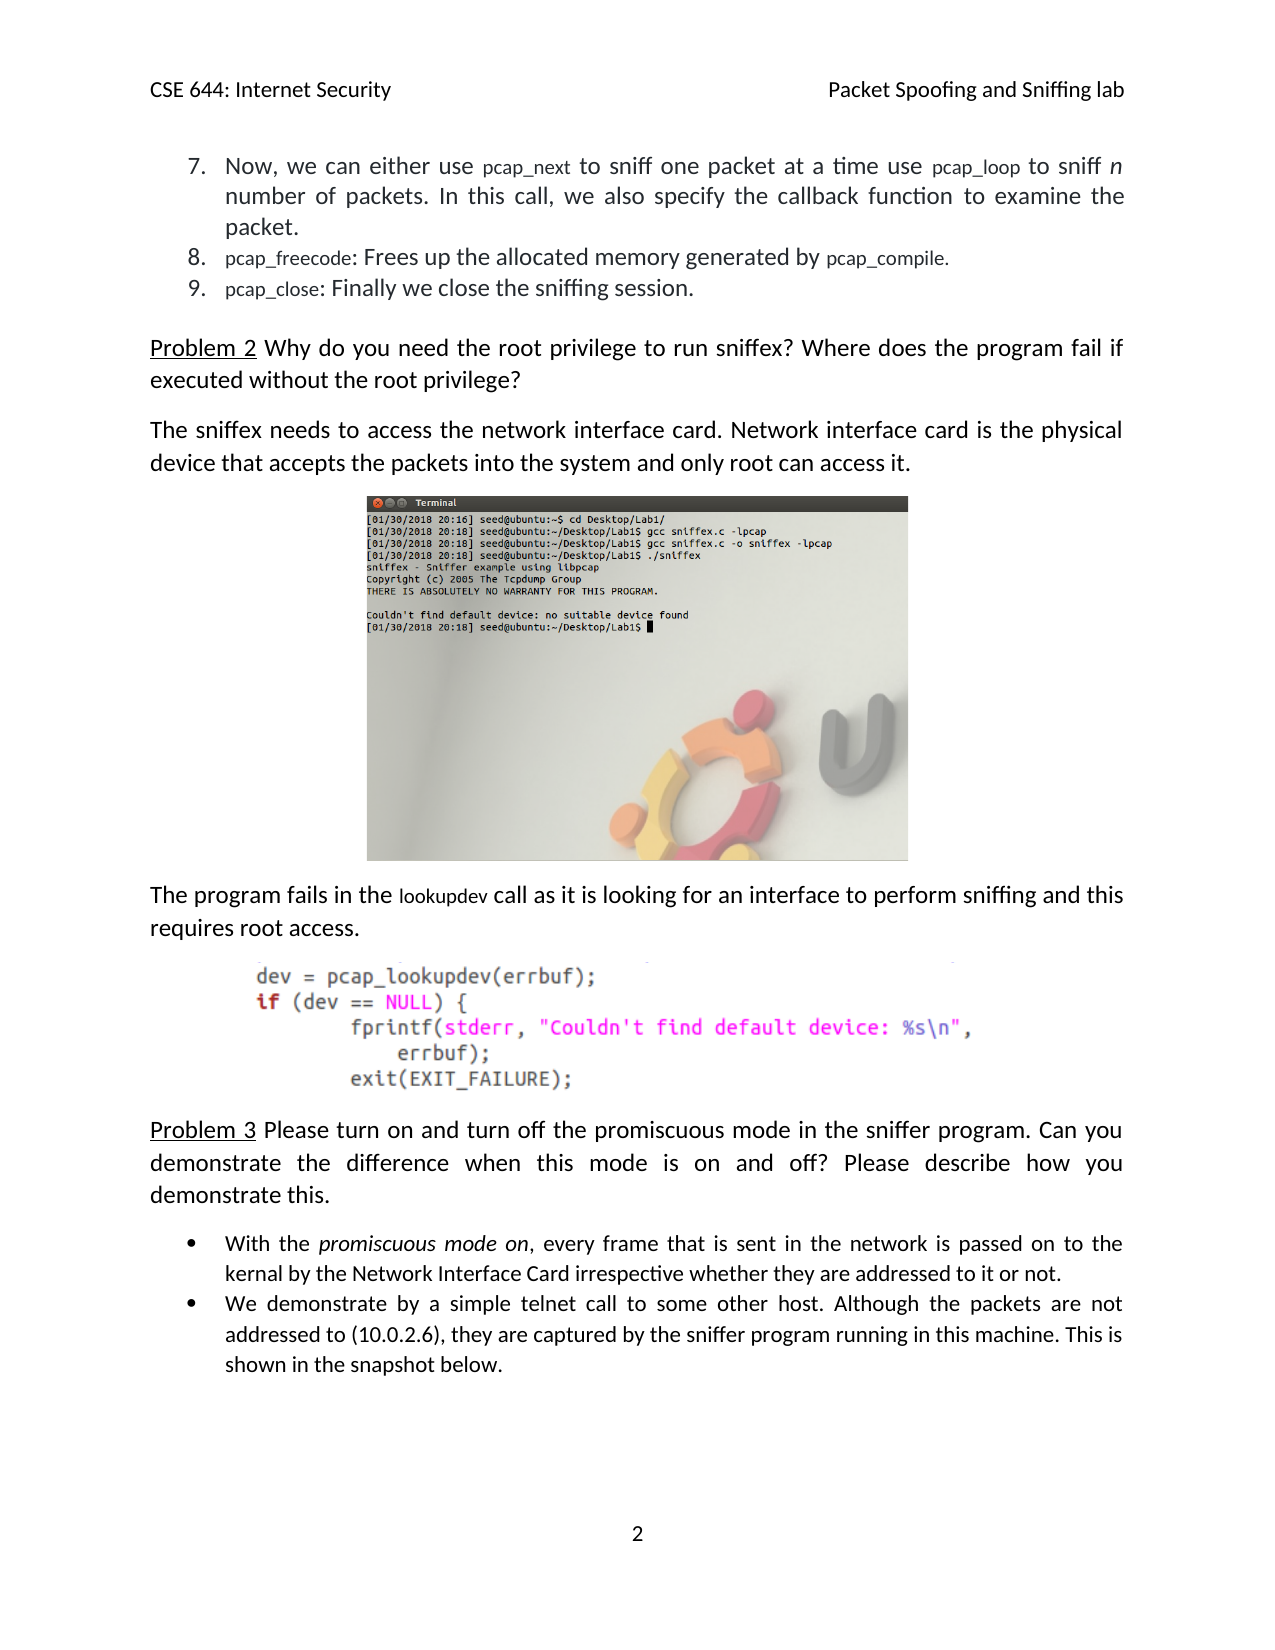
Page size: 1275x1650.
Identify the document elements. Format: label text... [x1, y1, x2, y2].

picture [225, 962, 989, 1095]
text Problem 3 Please turn on and turn off the promiscuous mode in the sniffer program. Can you demonstrate the difference when this mode is on and off? Please describe how you demonstrate this. [150, 1114, 1125, 1210]
text Problem 2 Why do you need the root privilege to run sniffex? Where does the program fail if executed without the root privilege? [150, 332, 1125, 395]
text The program fails in the lookupdev call as it is looking for an interface to perform sniffing and this requires root access. [150, 880, 1125, 943]
text The sniffex needs to access the network interface card. Network interface card is the physical device that accepts the packets into the system and only root can access it. [150, 414, 1125, 478]
list Now, we can either use pcap_next to sniff one packet at a time use pcap_loop to sniff n number of packets. In this call, we also specify the callback function to examine the packet. [187, 150, 1125, 242]
list pcap_freecode: Frees up the allocated memory generated by pcap_compile. [187, 242, 1125, 272]
list We demonstrate by a simple telnet call to some other host. Although the packets are not addressed to (10.0.2.6), they are captured by the sniffer program running in this machine. This is shown in the snapshot below. [187, 1289, 1125, 1378]
list pcap_close: Finally we close the sniffing session. [187, 272, 1125, 303]
picture [366, 496, 909, 861]
list With the promiscuous mode on, every frame that is sent in the network is passed on to the kernal by the Network Interface Card irrespective whether they are addressed to it or not. [187, 1229, 1125, 1287]
